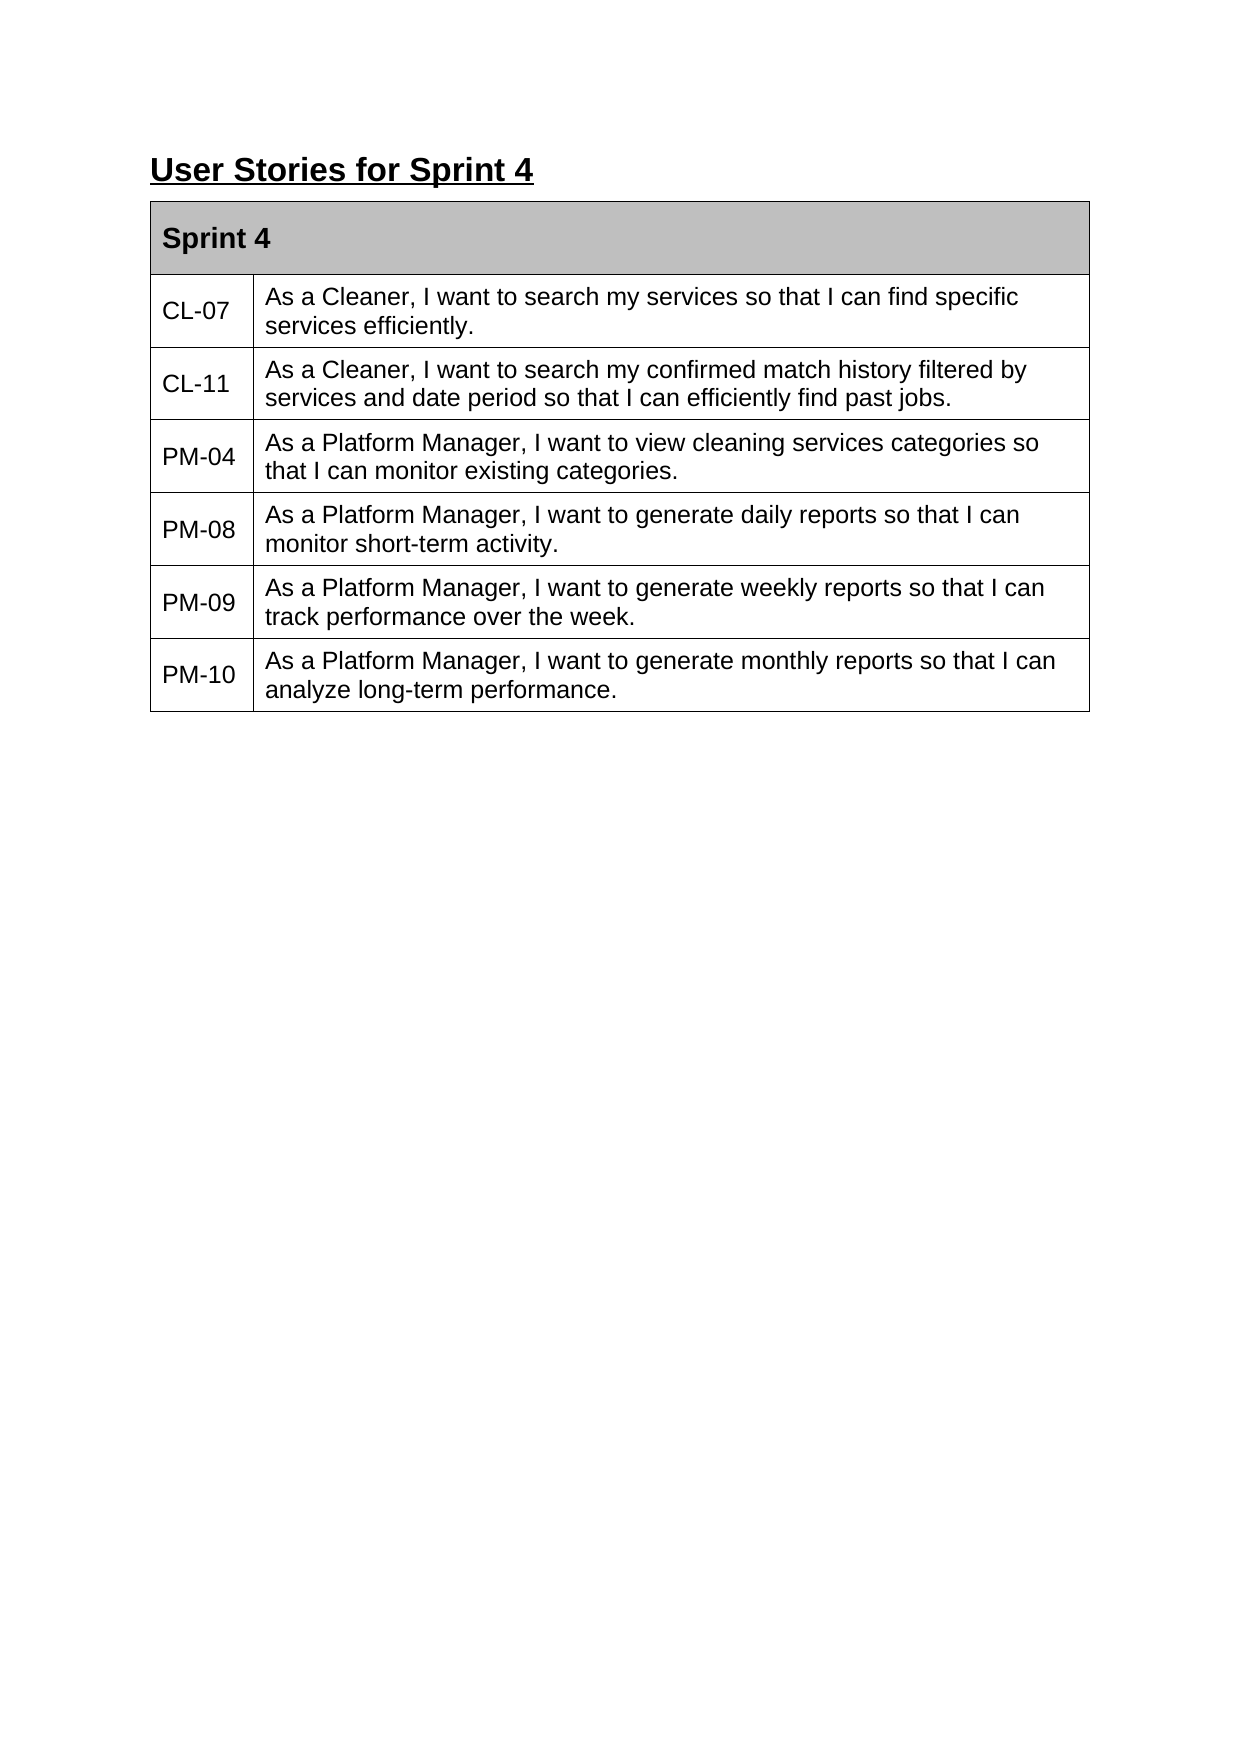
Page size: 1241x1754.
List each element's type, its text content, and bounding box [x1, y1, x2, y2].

table_cell As a Cleaner, I want to search my confirmed match history filtered by services and date period so that I can efficiently find past jobs. [254, 348, 1089, 419]
table_cell CL-11 [151, 348, 253, 419]
table_cell PM-09 [151, 566, 253, 638]
table_cell As a Platform Manager, I want to generate weekly reports so that I can track performance over the week. [254, 566, 1089, 638]
table_cell PM-04 [151, 420, 253, 492]
table_cell PM-08 [151, 493, 253, 565]
text User Stories for Sprint 4 [150, 150, 1090, 188]
table_cell As a Platform Manager, I want to generate monthly reports so that I can analyze long-term performance. [254, 639, 1089, 711]
table_cell As a Platform Manager, I want to generate daily reports so that I can monitor short-term activity. [254, 493, 1089, 565]
table_cell CL-07 [151, 275, 253, 347]
table_header Sprint 4 [151, 202, 1089, 274]
table_cell As a Cleaner, I want to search my services so that I can find specific services efficiently. [254, 275, 1089, 347]
table_cell PM-10 [151, 639, 253, 711]
table_cell As a Platform Manager, I want to view cleaning services categories so that I can monitor existing categories. [254, 420, 1089, 492]
